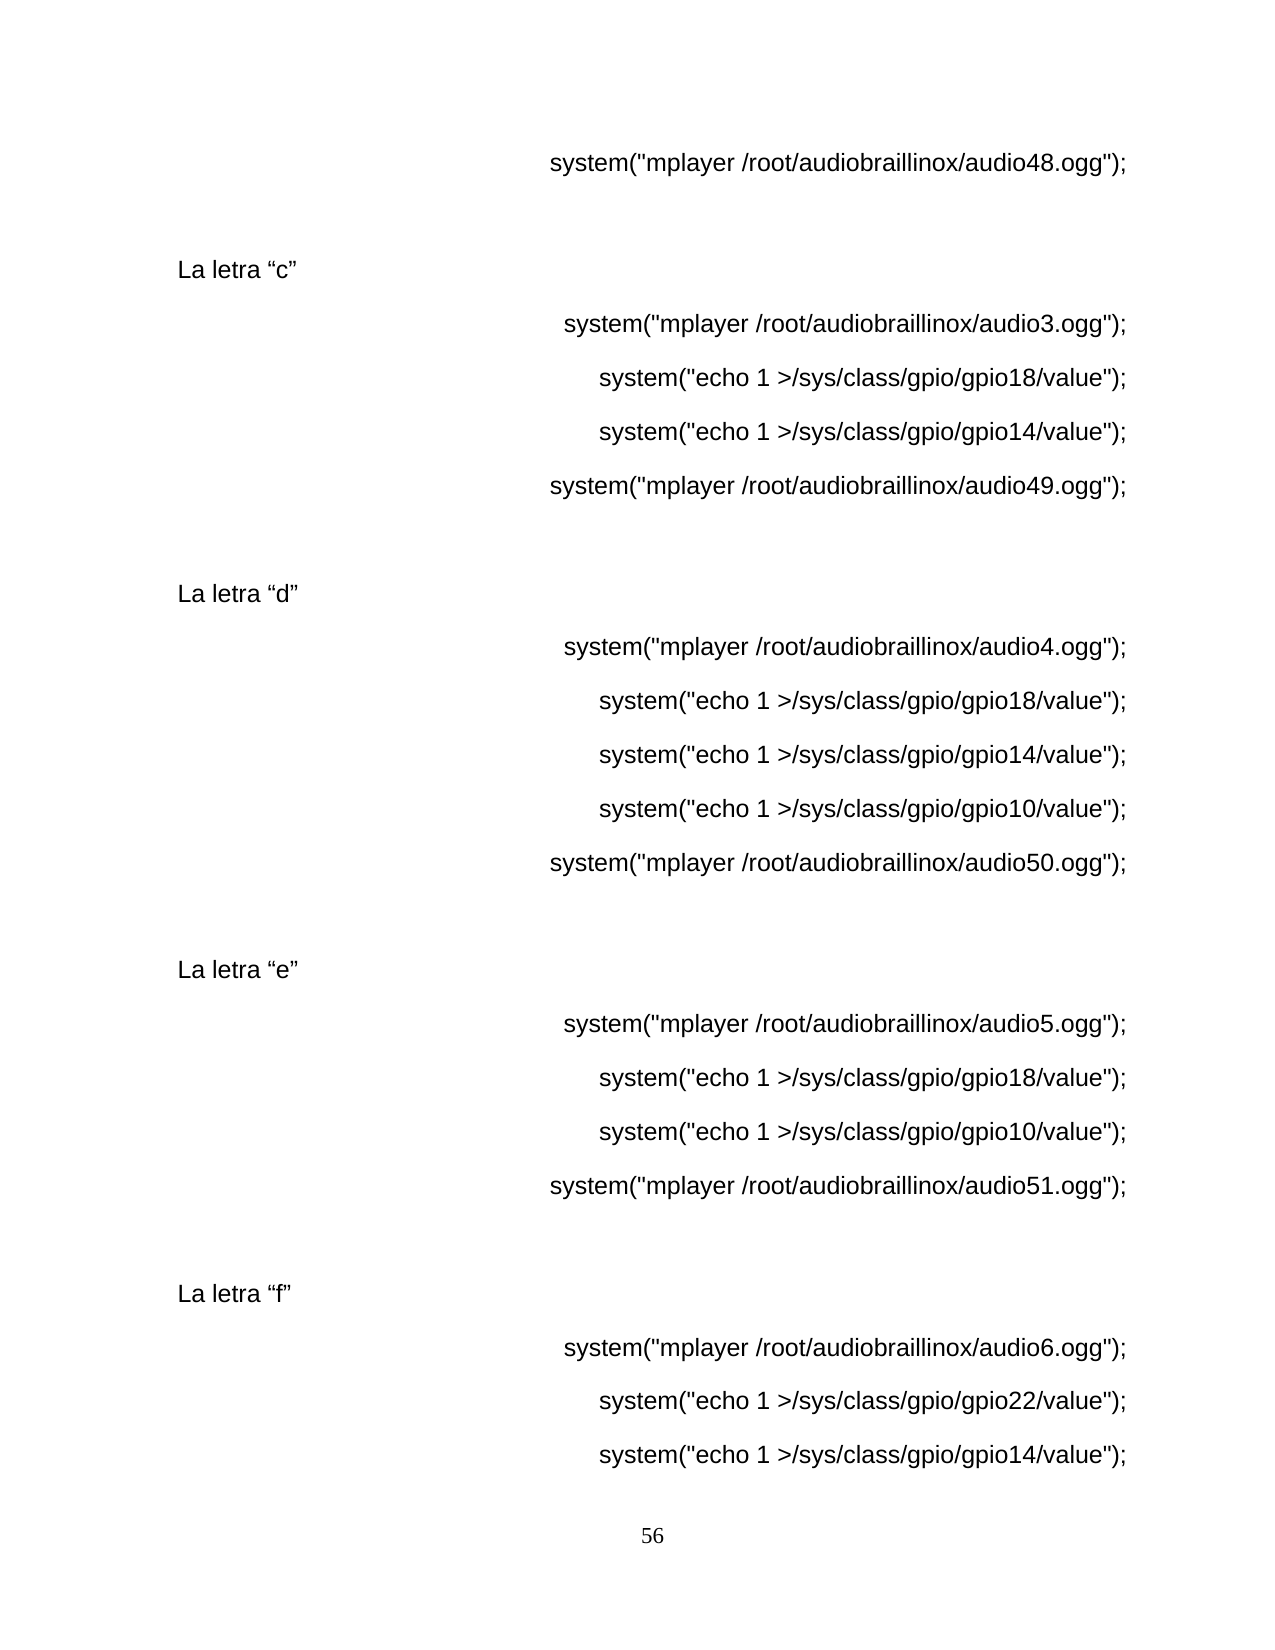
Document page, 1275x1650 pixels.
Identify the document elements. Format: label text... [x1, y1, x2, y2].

text system("mplayer /root/audiobraillinox/audio6.ogg"); [177, 1332, 1127, 1361]
text La letra “c” [177, 255, 1127, 284]
text system("echo 1 >/sys/class/gpio/gpio14/value"); [177, 417, 1127, 446]
text system("echo 1 >/sys/class/gpio/gpio10/value"); [177, 1117, 1127, 1146]
text system("echo 1 >/sys/class/gpio/gpio14/value"); [177, 740, 1127, 769]
text system("echo 1 >/sys/class/gpio/gpio14/value"); [177, 1440, 1127, 1469]
text system("mplayer /root/audiobraillinox/audio49.ogg"); [177, 471, 1127, 499]
text La letra “f” [177, 1279, 1127, 1307]
text system("mplayer /root/audiobraillinox/audio50.ogg"); [177, 848, 1127, 877]
text La letra “d” [177, 578, 1127, 607]
text system("mplayer /root/audiobraillinox/audio3.ogg"); [177, 309, 1127, 338]
text system("mplayer /root/audiobraillinox/audio48.ogg"); [177, 148, 1127, 176]
text system("mplayer /root/audiobraillinox/audio4.ogg"); [177, 632, 1127, 661]
text La letra “e” [177, 956, 1127, 984]
text system("echo 1 >/sys/class/gpio/gpio10/value"); [177, 794, 1127, 823]
text system("echo 1 >/sys/class/gpio/gpio22/value"); [177, 1386, 1127, 1415]
text system("mplayer /root/audiobraillinox/audio51.ogg"); [177, 1171, 1127, 1200]
text system("echo 1 >/sys/class/gpio/gpio18/value"); [177, 686, 1127, 715]
text system("mplayer /root/audiobraillinox/audio5.ogg"); [177, 1009, 1127, 1038]
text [177, 363, 1127, 392]
text system("echo 1 >/sys/class/gpio/gpio18/value"); [177, 1063, 1127, 1092]
